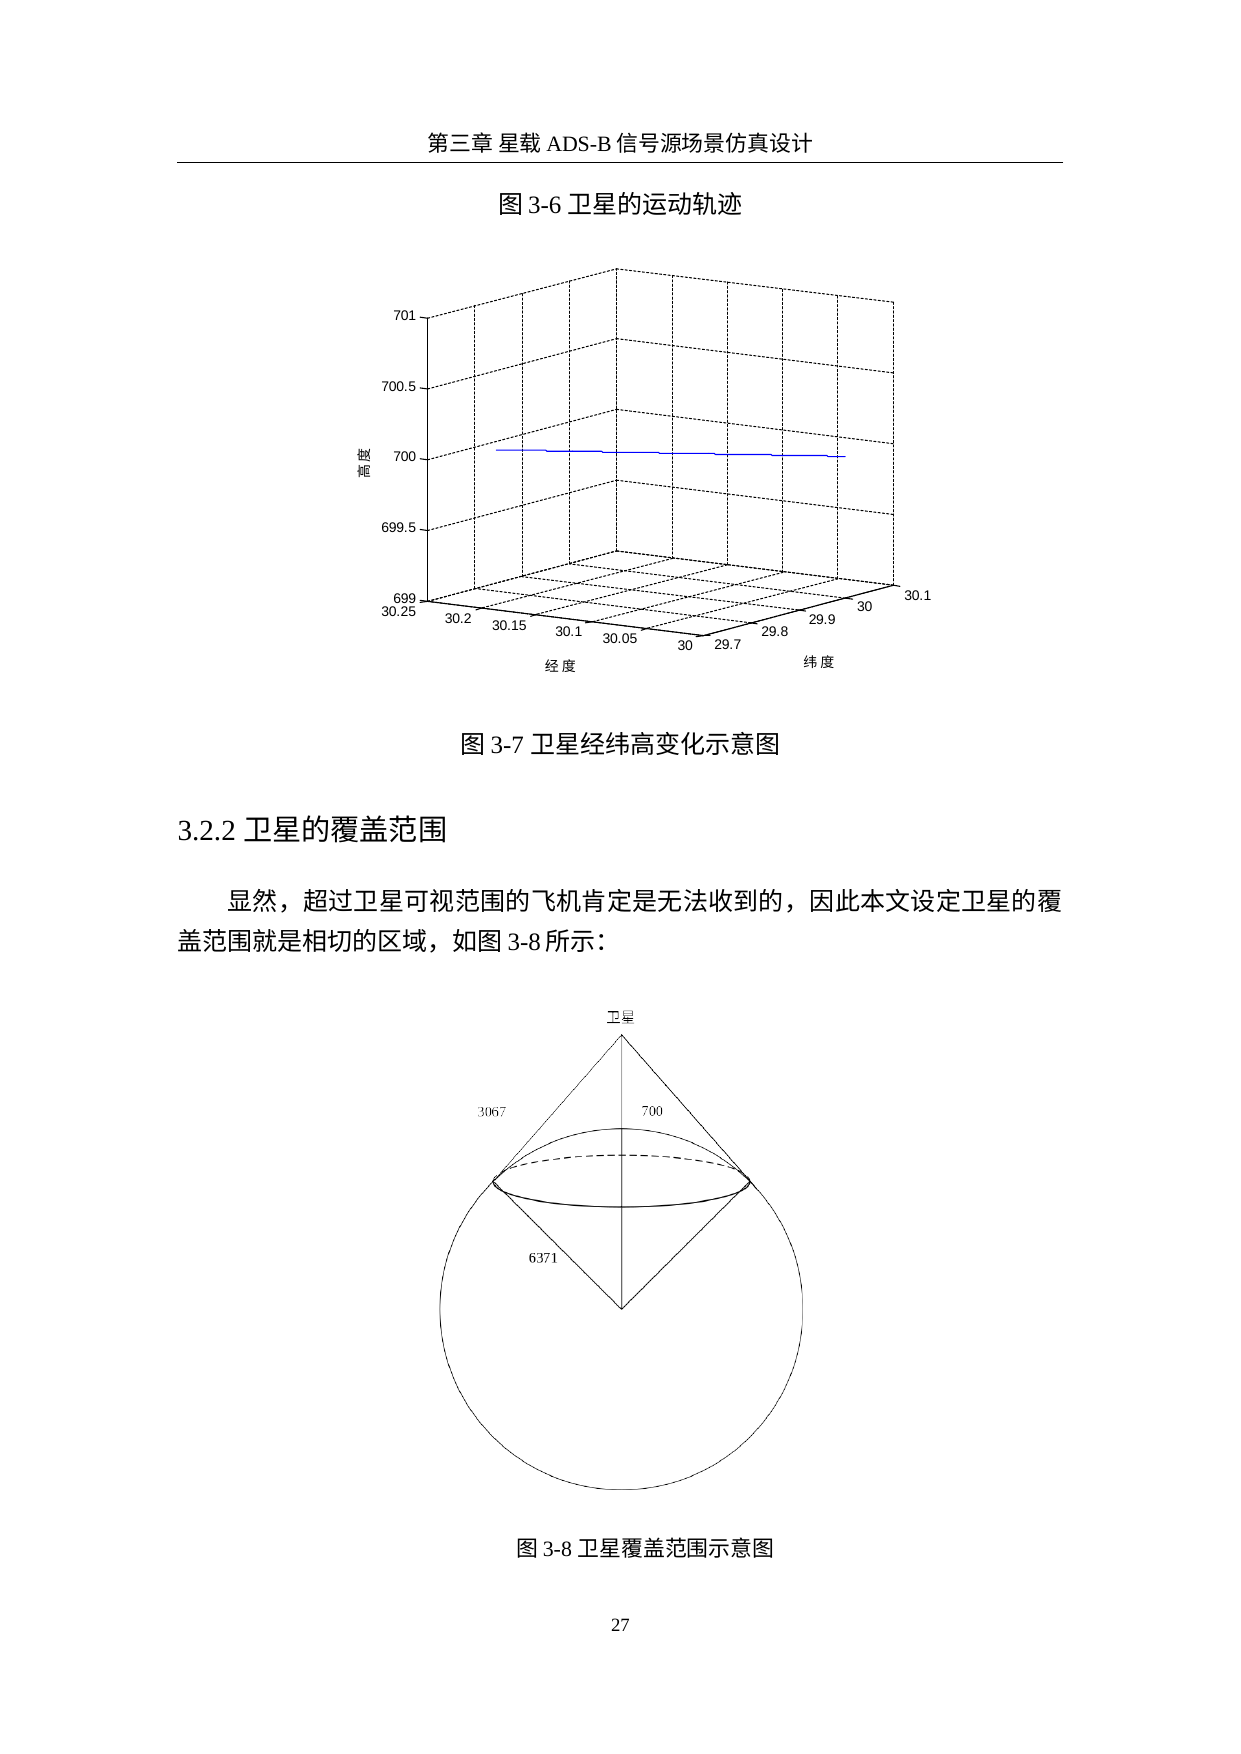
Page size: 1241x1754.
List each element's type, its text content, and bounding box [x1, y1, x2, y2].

text 3.2.2 卫星的覆盖范围 [177, 788, 1063, 867]
text 显然，超过卫星可视范围的飞机肯定是无法收到的，因此本文设定卫星的覆盖范围就是相切的区域，如图3-8所示： [177, 880, 1063, 959]
text 图3-8 卫星覆盖范围示意图 [177, 1527, 1063, 1567]
text 图3-7 卫星经纬高变化示意图 [177, 723, 1063, 763]
text 图3-6 卫星的运动轨迹 [177, 182, 1063, 222]
